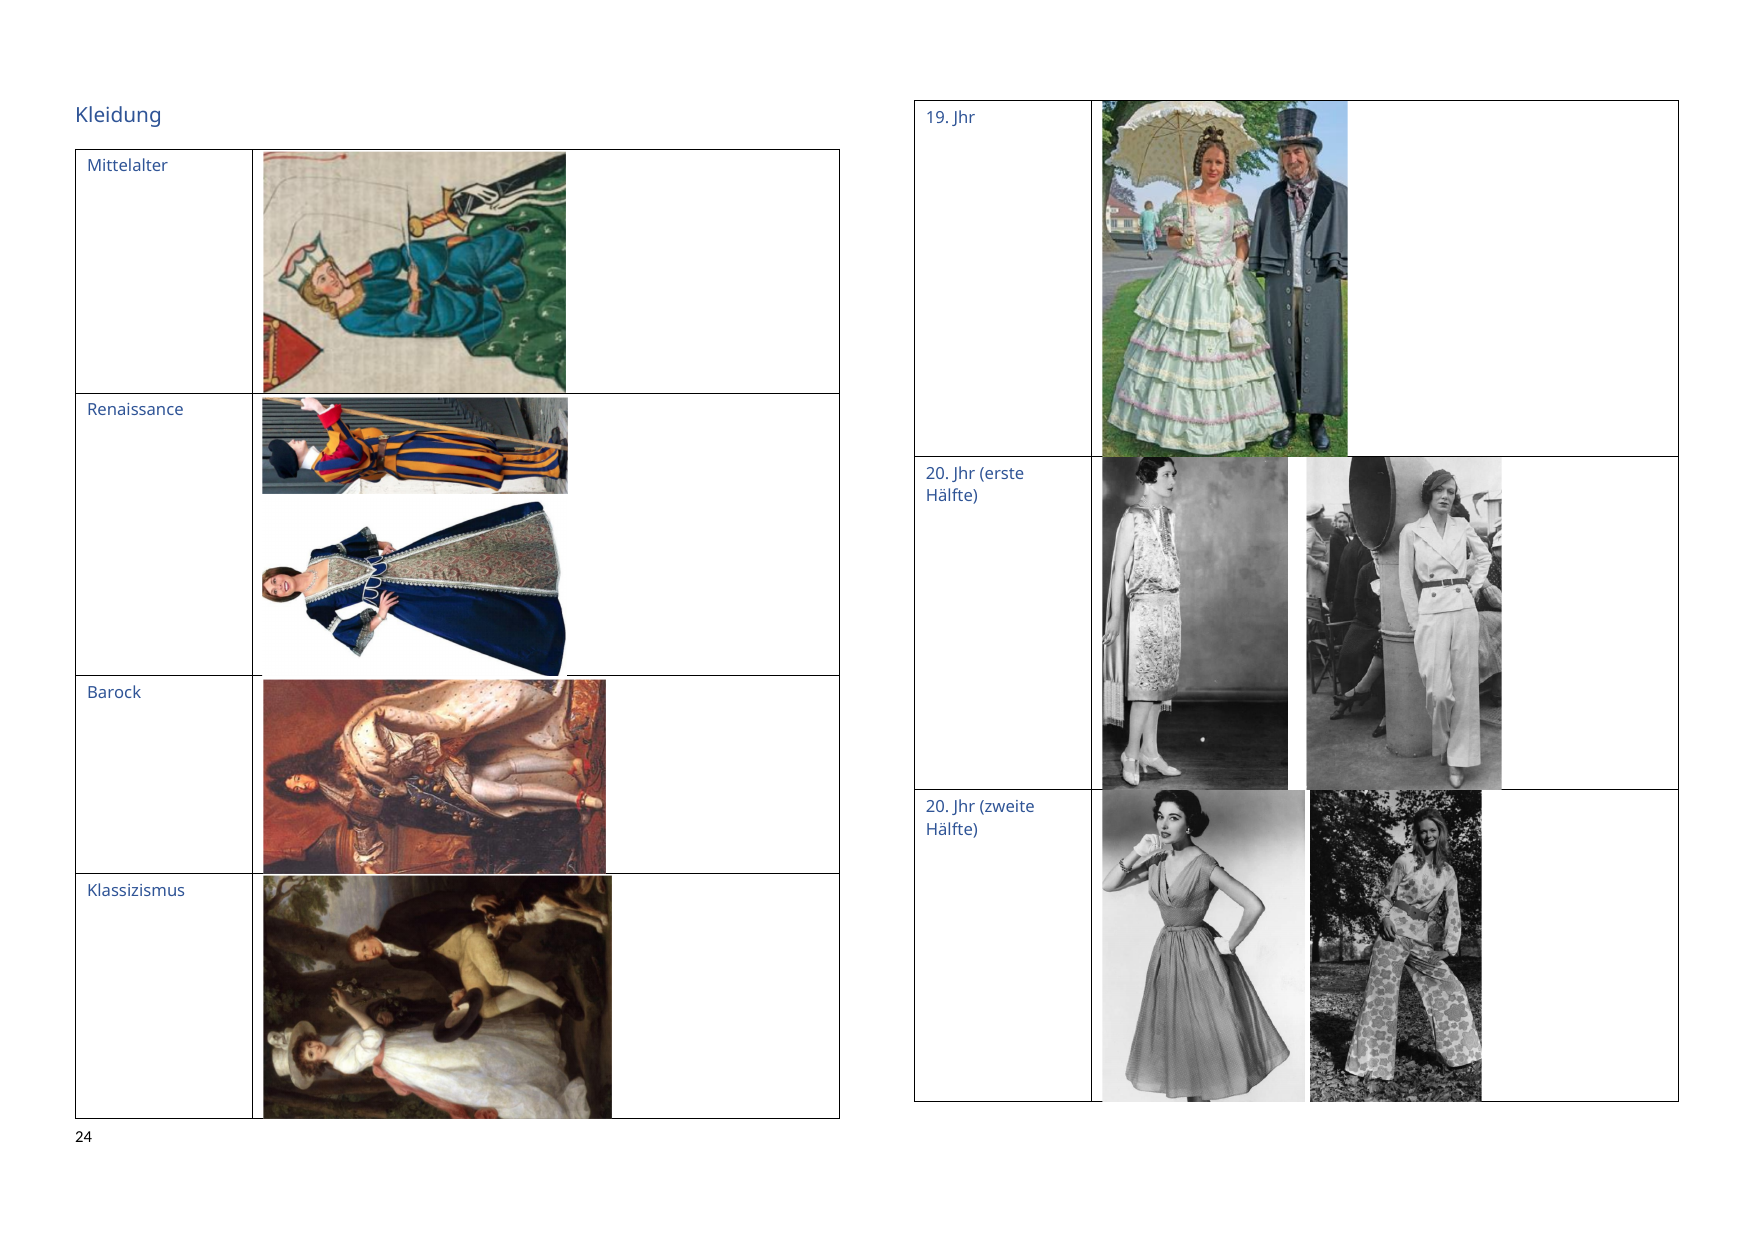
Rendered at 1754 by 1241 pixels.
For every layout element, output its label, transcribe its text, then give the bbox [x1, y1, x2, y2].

table_cell [253, 394, 839, 675]
table_cell 20. Jhr (zweite Hälfte) [915, 790, 1091, 1101]
picture [263, 499, 567, 676]
table_cell [1348, 101, 1678, 456]
table_cell 20. Jhr (erste Hälfte) [915, 457, 1091, 789]
subtitle Kleidung [75, 100, 840, 128]
table_cell [253, 676, 839, 873]
table_cell [1092, 101, 1102, 456]
table_cell Klassizismus [76, 874, 252, 1118]
picture [263, 398, 567, 493]
table_cell [253, 874, 839, 1118]
table_cell [1092, 790, 1102, 1101]
table_cell [1502, 457, 1678, 789]
picture [264, 876, 611, 1119]
table_cell [1092, 457, 1102, 789]
table_cell Barock [76, 676, 252, 873]
table_cell Renaissance [76, 394, 252, 675]
table_cell 19. Jhr [915, 101, 1091, 456]
table_cell [1482, 790, 1678, 1101]
table_header Mittelalter [76, 150, 252, 392]
table_header [253, 150, 839, 392]
picture [264, 680, 605, 874]
picture [264, 152, 566, 393]
picture [1102, 101, 1502, 1102]
